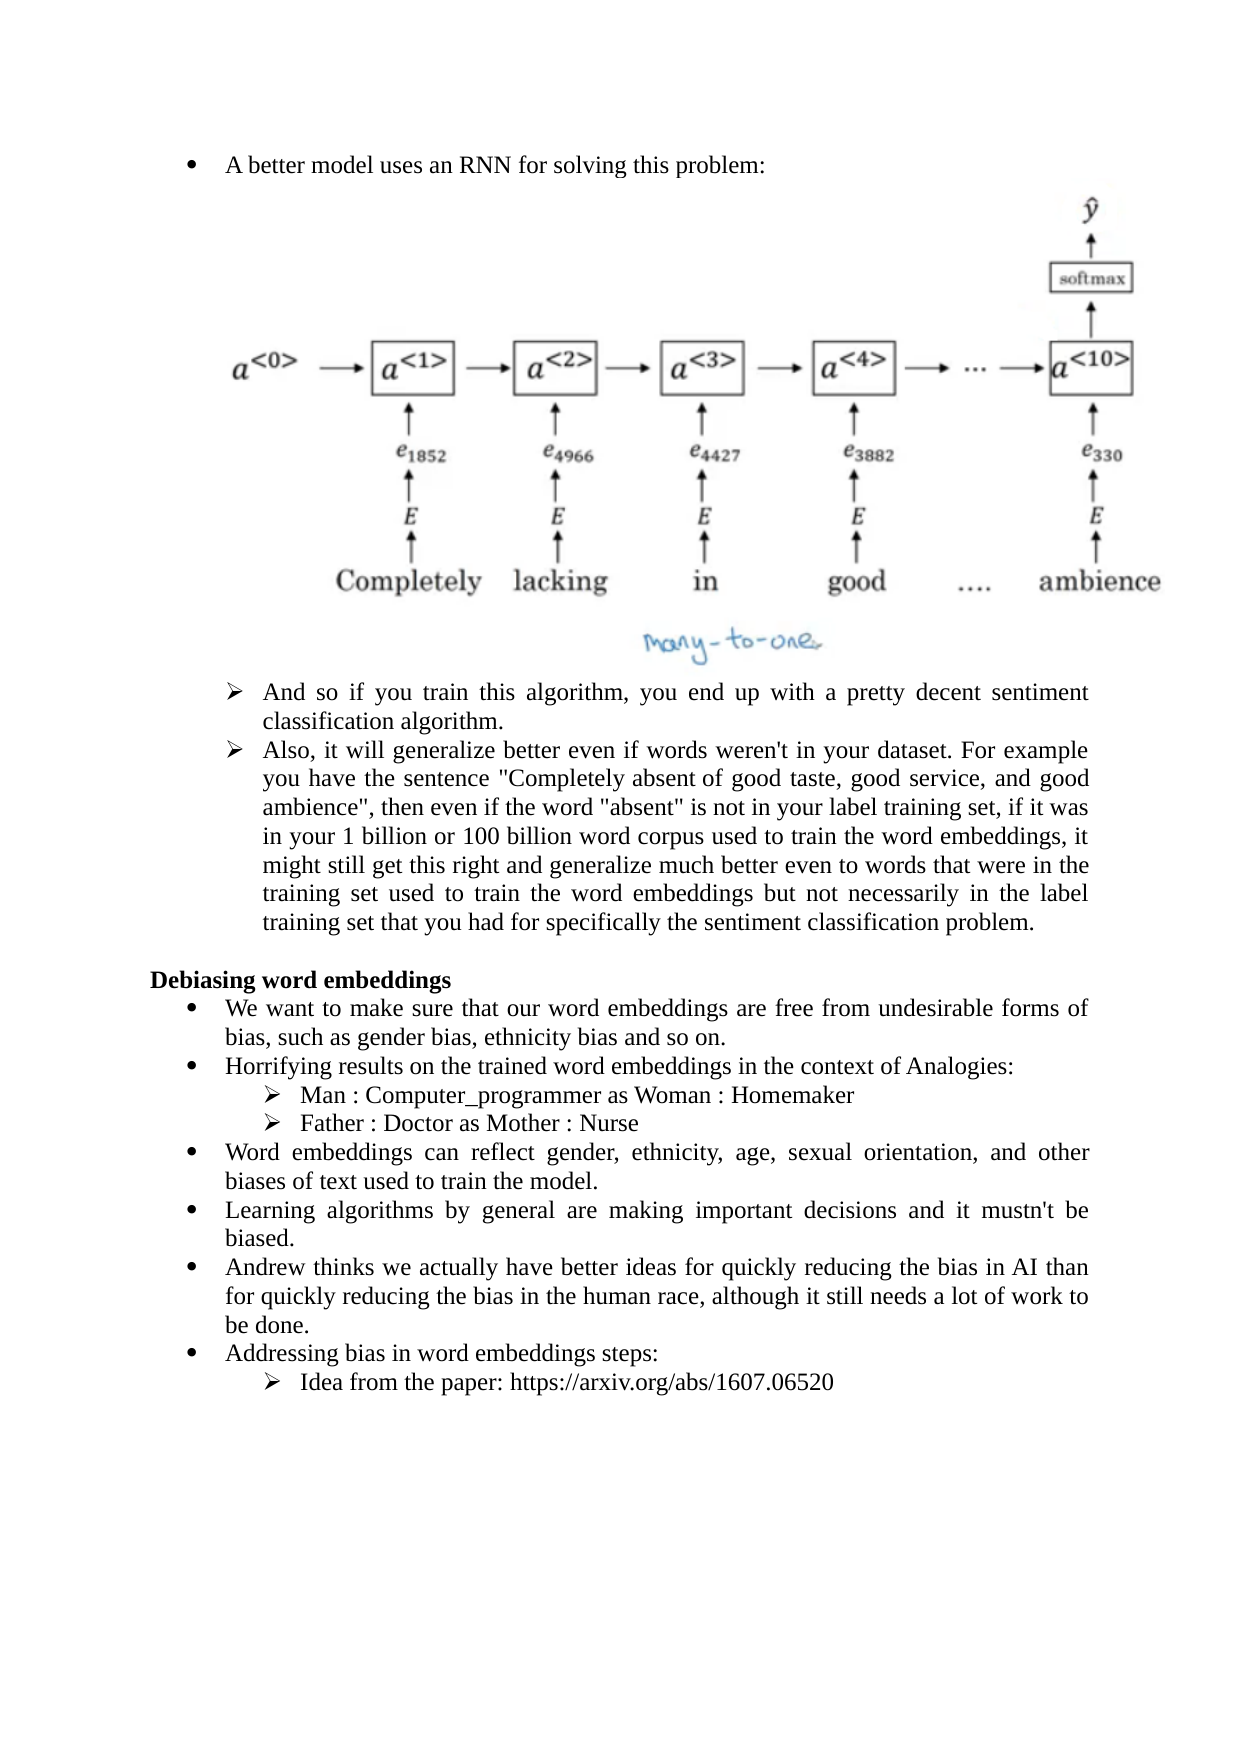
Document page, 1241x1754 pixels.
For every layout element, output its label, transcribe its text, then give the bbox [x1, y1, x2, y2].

list Learning algorithms by general are making important decisions and it mustn't be biased. [187, 1195, 1090, 1252]
picture [225, 178, 1166, 678]
list Horrifying results on the trained word embeddings in the context of Analogies: [187, 1051, 1090, 1080]
list Father : Doctor as Mother : Nurse [262, 1108, 1090, 1137]
list And so if you train this algorithm, you end up with a pretty decent sentiment classification algorithm. [225, 678, 1090, 735]
list Word embeddings can reflect gender, ethnicity, age, sexual orientation, and other biases of text used to train the model. [187, 1137, 1090, 1195]
list Addressing bias in word embeddings steps: [187, 1338, 1090, 1367]
list Man : Computer_programmer as Woman : Homemaker [262, 1080, 1090, 1108]
list Andrew thinks we actually have better ideas for quickly reducing the bias in AI than for quickly reducing the bias in the human race, although it still needs a lot of work to be done. [187, 1252, 1090, 1338]
list We want to make sure that our word embeddings are free from undesirable forms of bias, such as gender bias, ethnicity bias and so on. [187, 993, 1090, 1051]
list Also, it will generalize better even if words weren't in your dataset. For example you have the sentence "Completely absent of good taste, good service, and good ambience", then even if the word "absent" is not in your label training set, if it was in your 1 billion or 100 billion word corpus used to train the word embeddings, it might still get this right and generalize much better even to words that were in the training set used to train the word embeddings but not necessarily in the label training set that you had for specifically the sentiment classification problem. [225, 735, 1090, 936]
list Idea from the paper: https://arxiv.org/abs/1607.06520 [262, 1367, 1090, 1396]
text Debiasing word embeddings [150, 965, 1090, 993]
